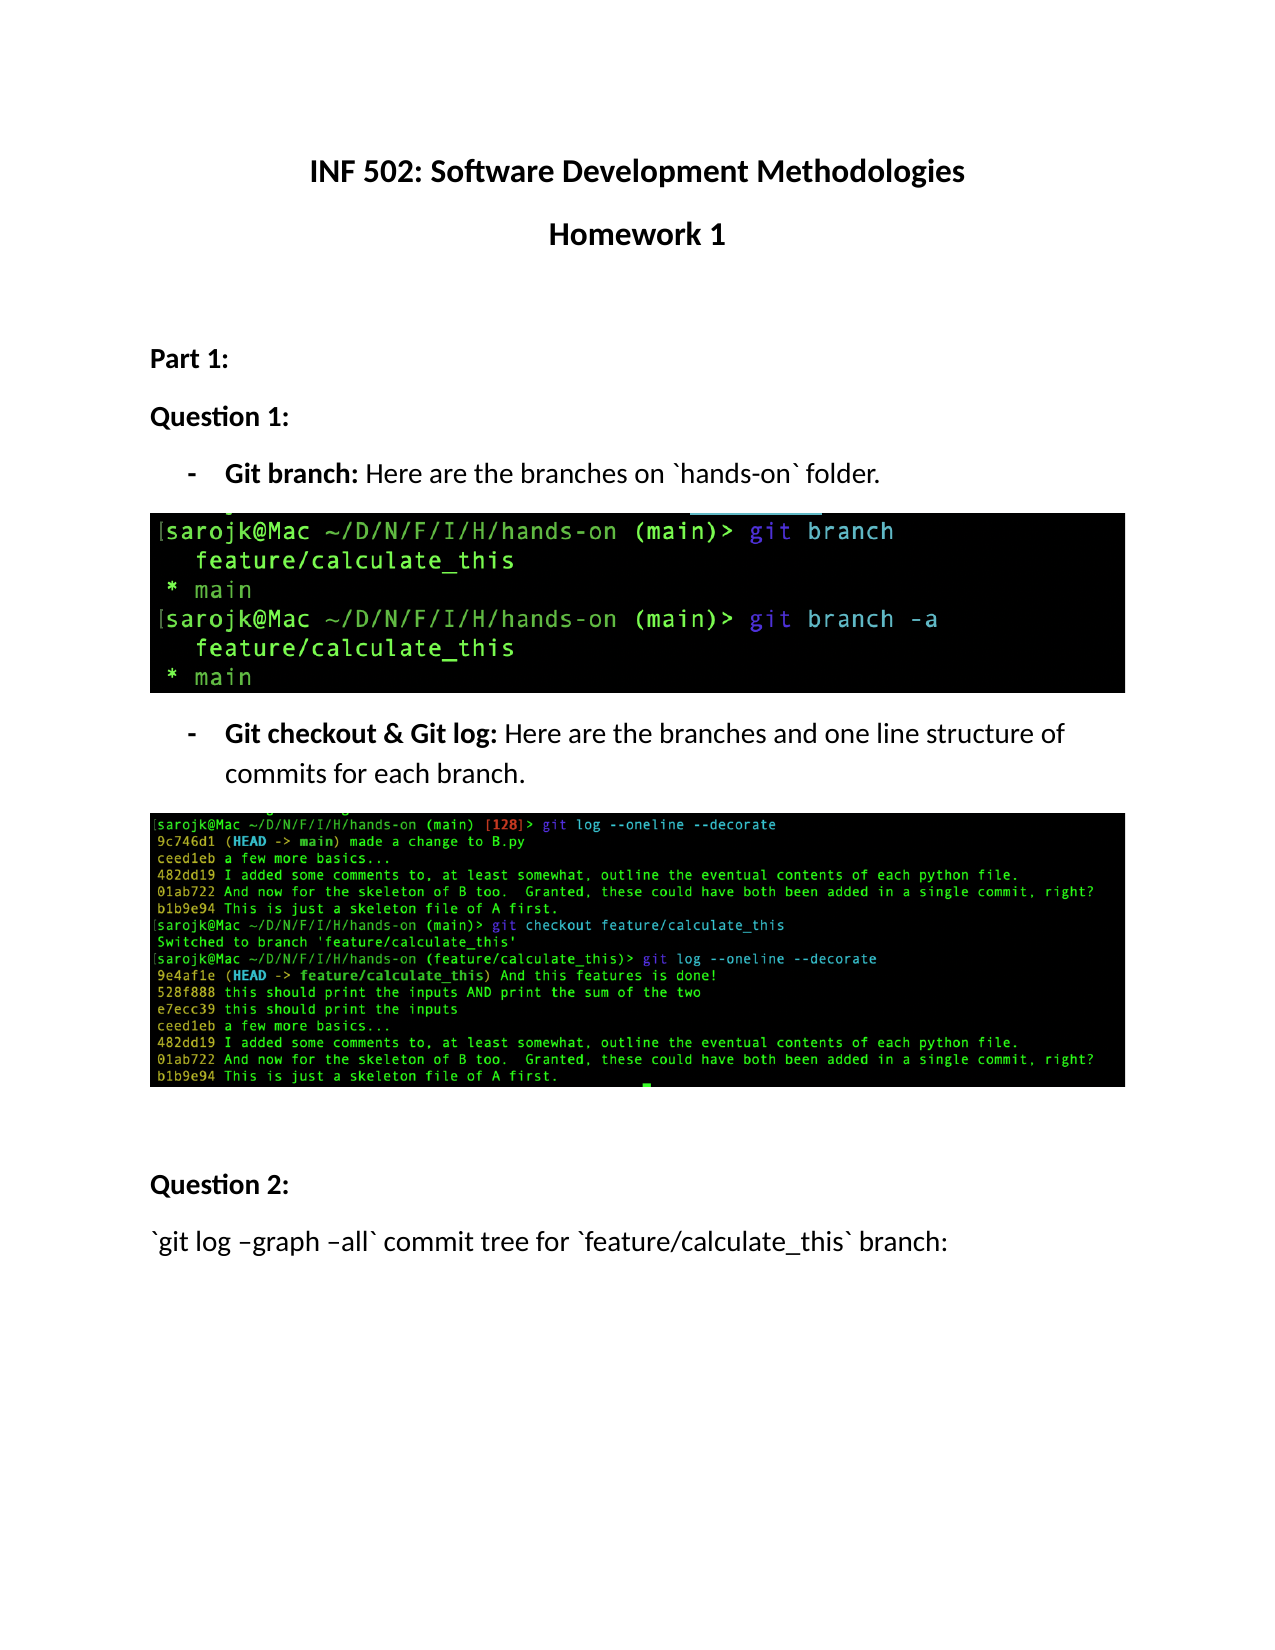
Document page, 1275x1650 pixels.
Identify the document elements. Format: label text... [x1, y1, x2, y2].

text `git log –graph –all` commit tree for `feature/calculate_this` branch: [150, 1223, 1125, 1259]
picture [150, 813, 1125, 1087]
text Part 1: [150, 340, 1125, 376]
text Question 1: [150, 398, 1125, 433]
list Git branch: Here are the branches on `hands-on` folder. [187, 456, 1125, 491]
text Question 2: [150, 1166, 1125, 1201]
list Git checkout & Git log: Here are the branches and one line structure of commits for each branch. [187, 715, 1125, 791]
picture [150, 513, 1125, 693]
text Homework 1 [150, 213, 1125, 254]
text INF 502: Software Development Methodologies [150, 150, 1125, 191]
